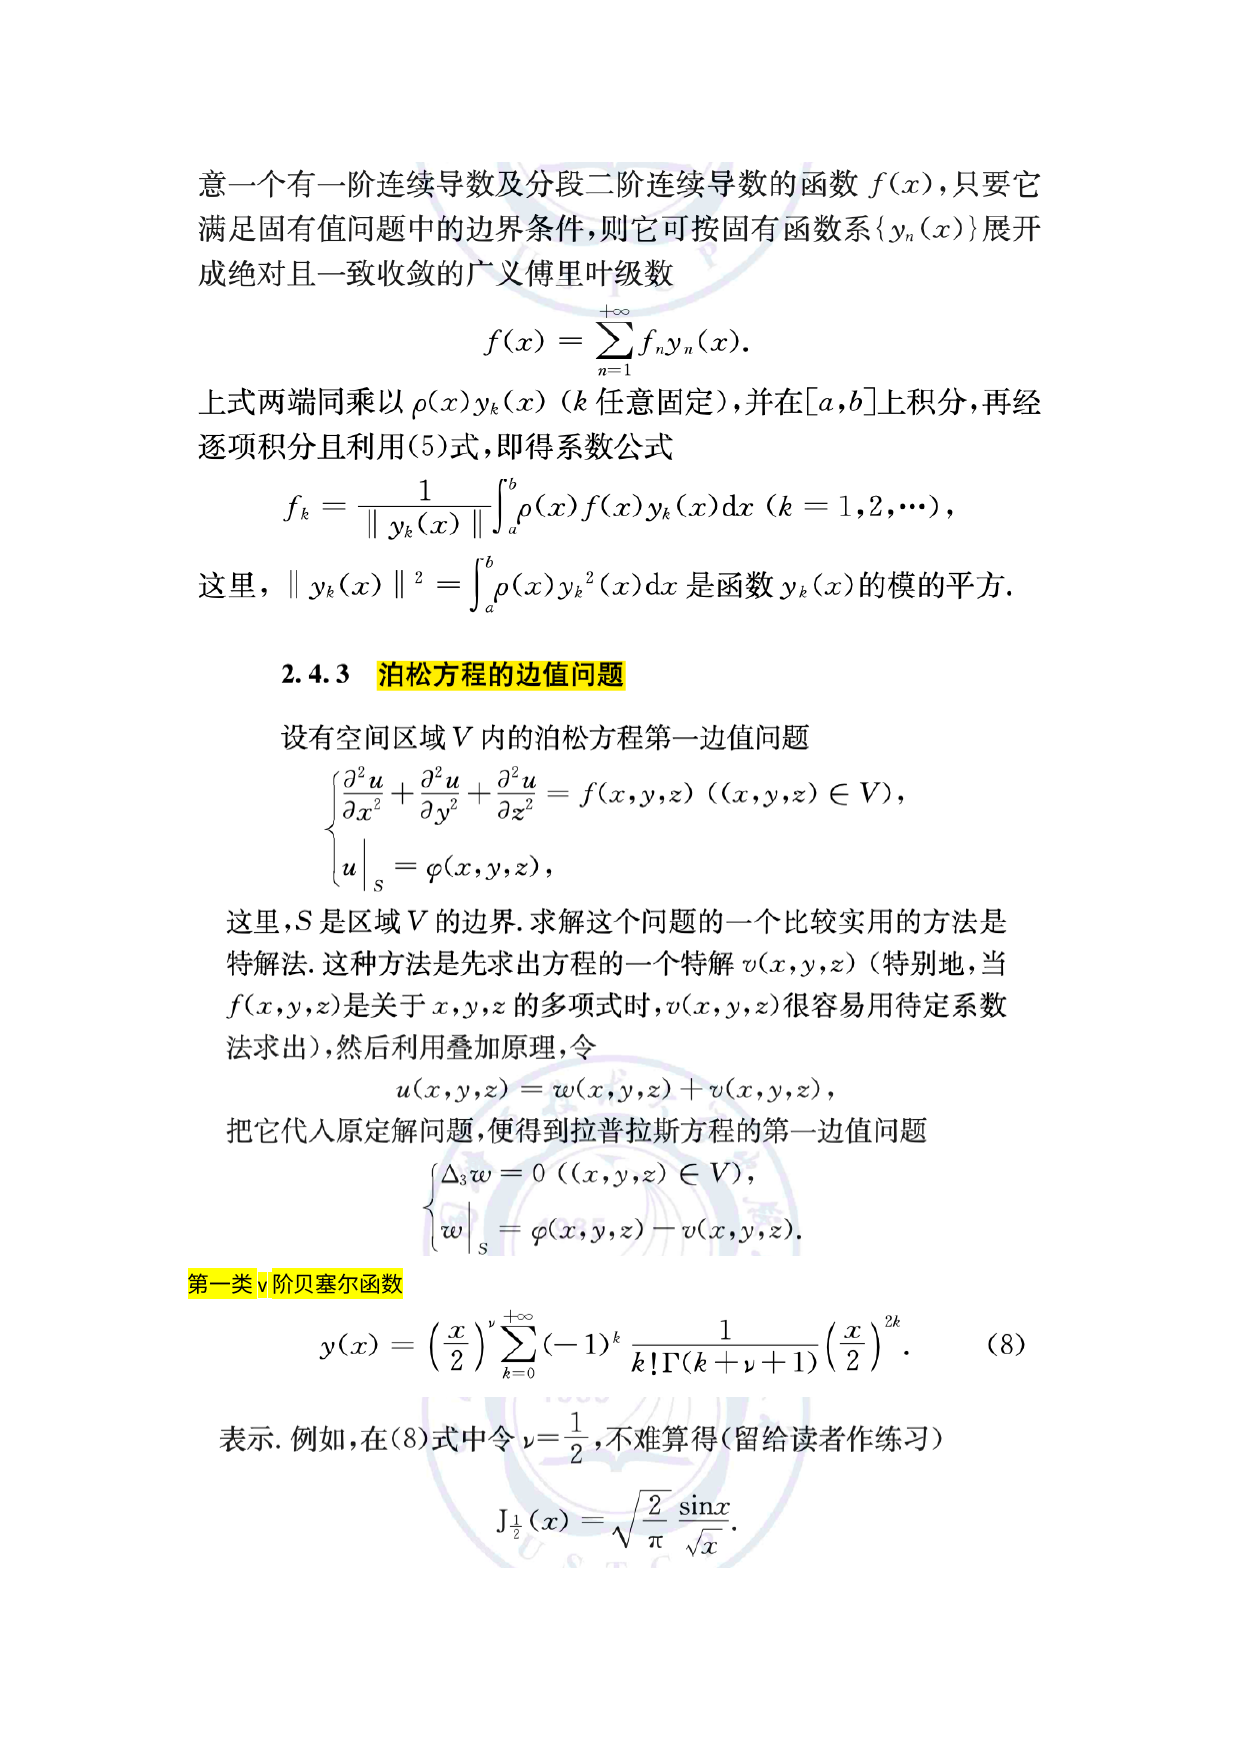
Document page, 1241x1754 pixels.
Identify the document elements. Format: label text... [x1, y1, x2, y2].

picture [187, 1299, 1053, 1392]
text 第一类v阶贝塞尔函数 [187, 1267, 1053, 1299]
picture [187, 162, 1053, 621]
picture [187, 649, 1052, 1256]
picture [187, 1397, 1053, 1568]
